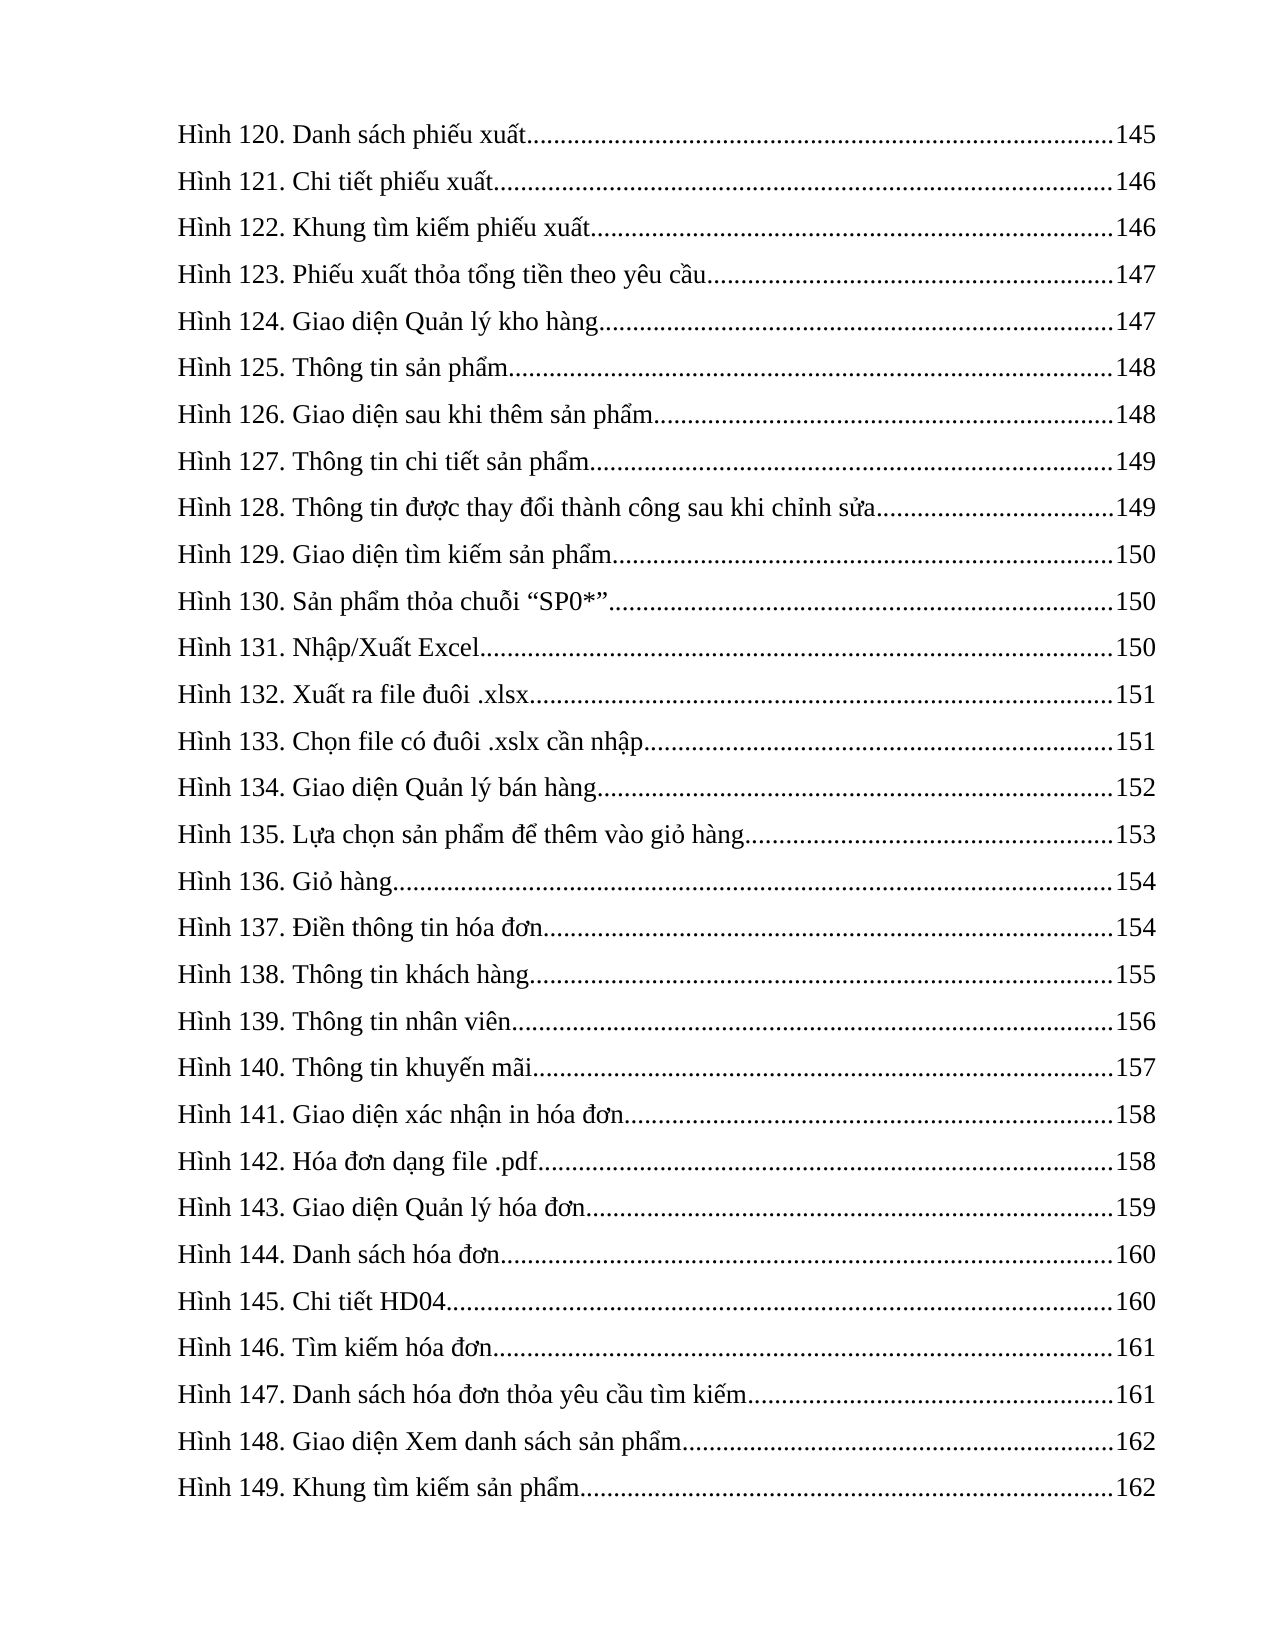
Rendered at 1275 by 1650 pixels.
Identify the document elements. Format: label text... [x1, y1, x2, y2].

text Hình 132. Xuất ra file đuôi .xlsx 151 [177, 678, 1157, 709]
text Hình 145. Chi tiết HD04 160 [177, 1285, 1157, 1316]
text Hình 127. Thông tin chi tiết sản phẩm 149 [177, 445, 1157, 476]
text Hình 140. Thông tin khuyến mãi 157 [177, 1051, 1157, 1083]
text Hình 125. Thông tin sản phẩm 148 [177, 351, 1157, 383]
text Hình 131. Nhập/Xuất Excel 150 [177, 631, 1157, 663]
text Hình 135. Lựa chọn sản phẩm để thêm vào giỏ hàng 153 [177, 818, 1157, 849]
text Hình 144. Danh sách hóa đơn 160 [177, 1238, 1157, 1269]
text Hình 123. Phiếu xuất thỏa tổng tiền theo yêu cầu 147 [177, 258, 1157, 289]
text Hình 121. Chi tiết phiếu xuất 146 [177, 165, 1157, 196]
text Hình 143. Giao diện Quản lý hóa đơn 159 [177, 1191, 1157, 1223]
text Hình 137. Điền thông tin hóa đơn 154 [177, 911, 1157, 943]
text Hình 142. Hóa đơn dạng file .pdf 158 [177, 1145, 1157, 1176]
text Hình 136. Giỏ hàng 154 [177, 865, 1157, 896]
text Hình 130. Sản phẩm thỏa chuỗi “SP0*” 150 [177, 585, 1157, 616]
text Hình 128. Thông tin được thay đổi thành công sau khi chỉnh sửa 149 [177, 491, 1157, 523]
text Hình 141. Giao diện xác nhận in hóa đơn 158 [177, 1098, 1157, 1129]
text Hình 134. Giao diện Quản lý bán hàng 152 [177, 771, 1157, 803]
text Hình 138. Thông tin khách hàng 155 [177, 958, 1157, 989]
text Hình 126. Giao diện sau khi thêm sản phẩm 148 [177, 398, 1157, 429]
text Hình 124. Giao diện Quản lý kho hàng 147 [177, 305, 1157, 336]
text Hình 122. Khung tìm kiếm phiếu xuất 146 [177, 211, 1157, 243]
text Hình 129. Giao diện tìm kiếm sản phẩm 150 [177, 538, 1157, 569]
text Hình 147. Danh sách hóa đơn thỏa yêu cầu tìm kiếm 161 [177, 1378, 1157, 1409]
text Hình 120. Danh sách phiếu xuất 145 [177, 118, 1157, 149]
text Hình 148. Giao diện Xem danh sách sản phẩm 162 [177, 1425, 1157, 1456]
text Hình 139. Thông tin nhân viên 156 [177, 1005, 1157, 1036]
text Hình 133. Chọn file có đuôi .xslx cần nhập 151 [177, 725, 1157, 756]
text Hình 149. Khung tìm kiếm sản phẩm 162 [177, 1471, 1157, 1503]
text Hình 146. Tìm kiếm hóa đơn 161 [177, 1331, 1157, 1363]
